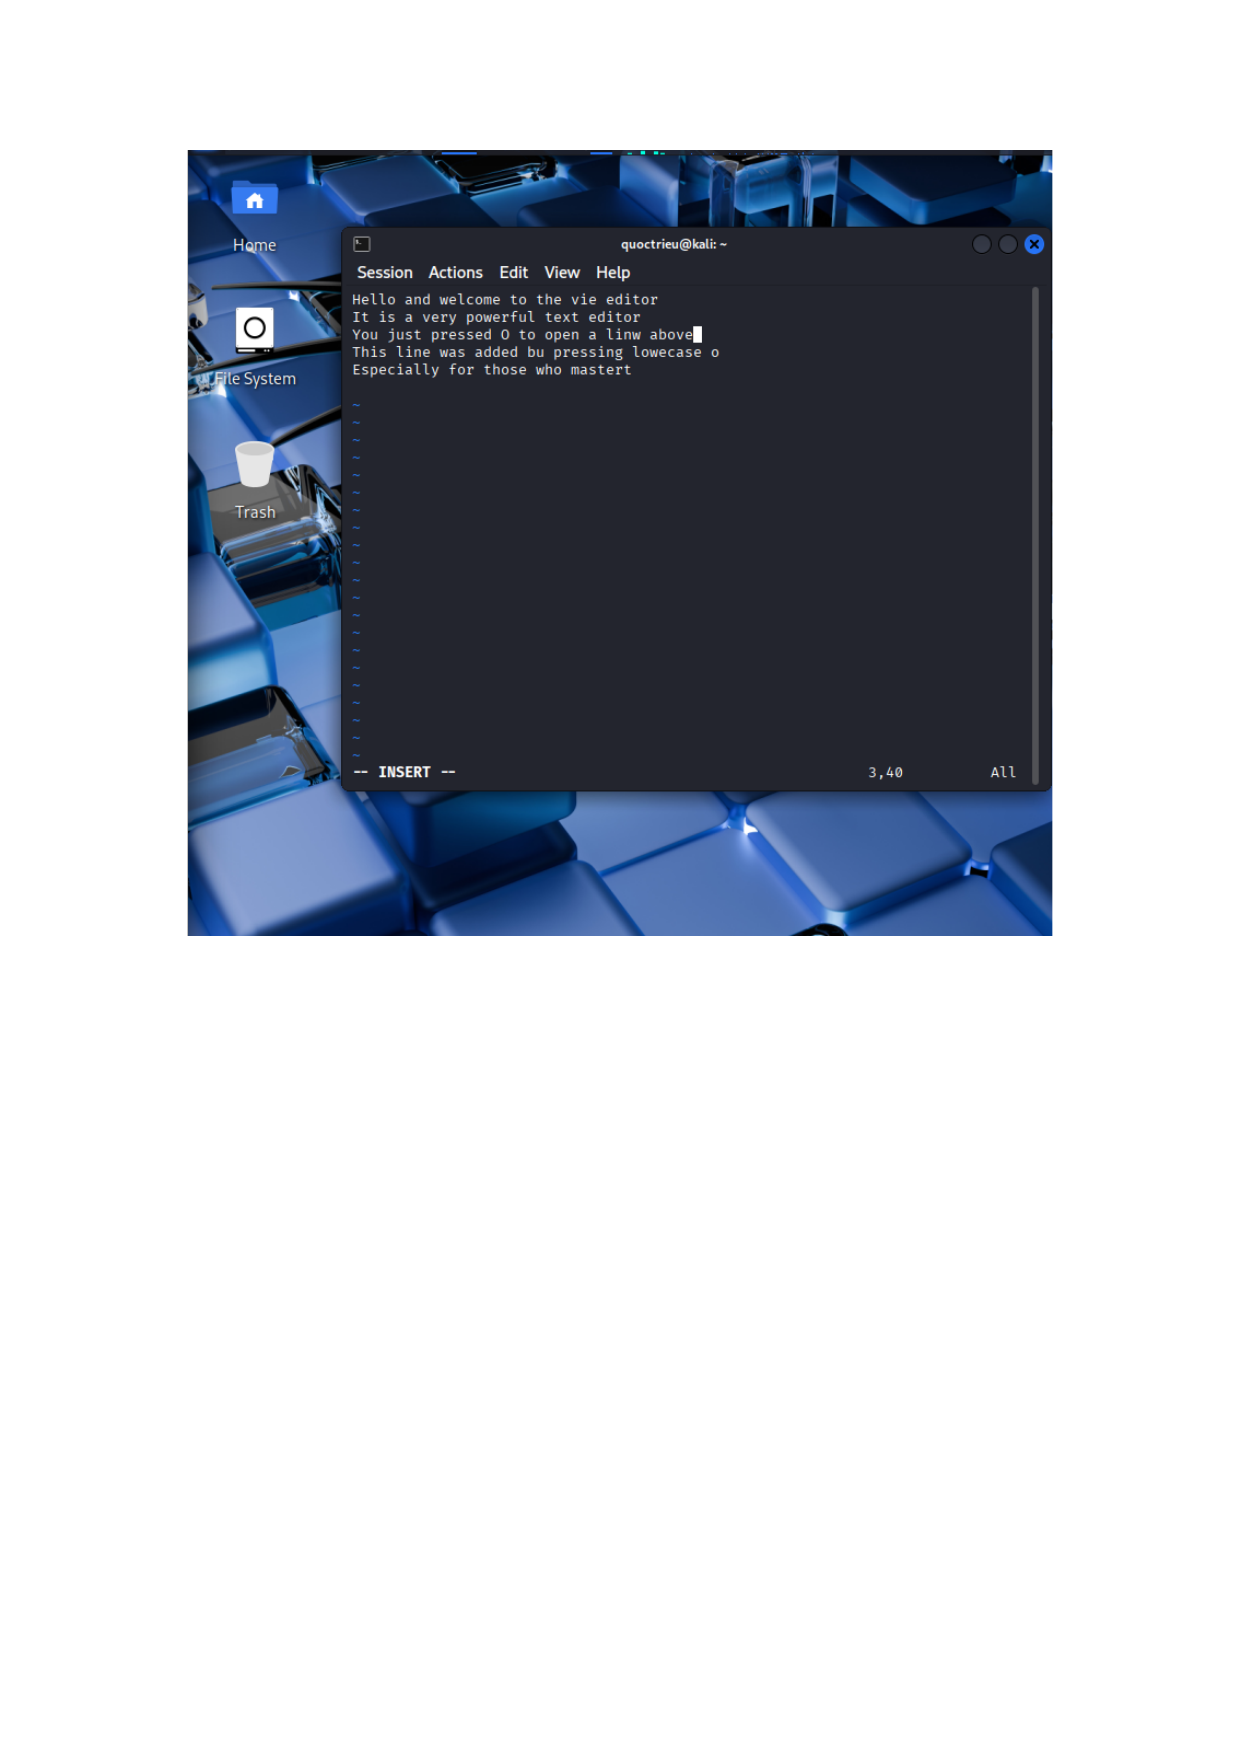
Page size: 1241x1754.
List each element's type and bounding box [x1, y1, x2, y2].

picture [187, 150, 1053, 936]
